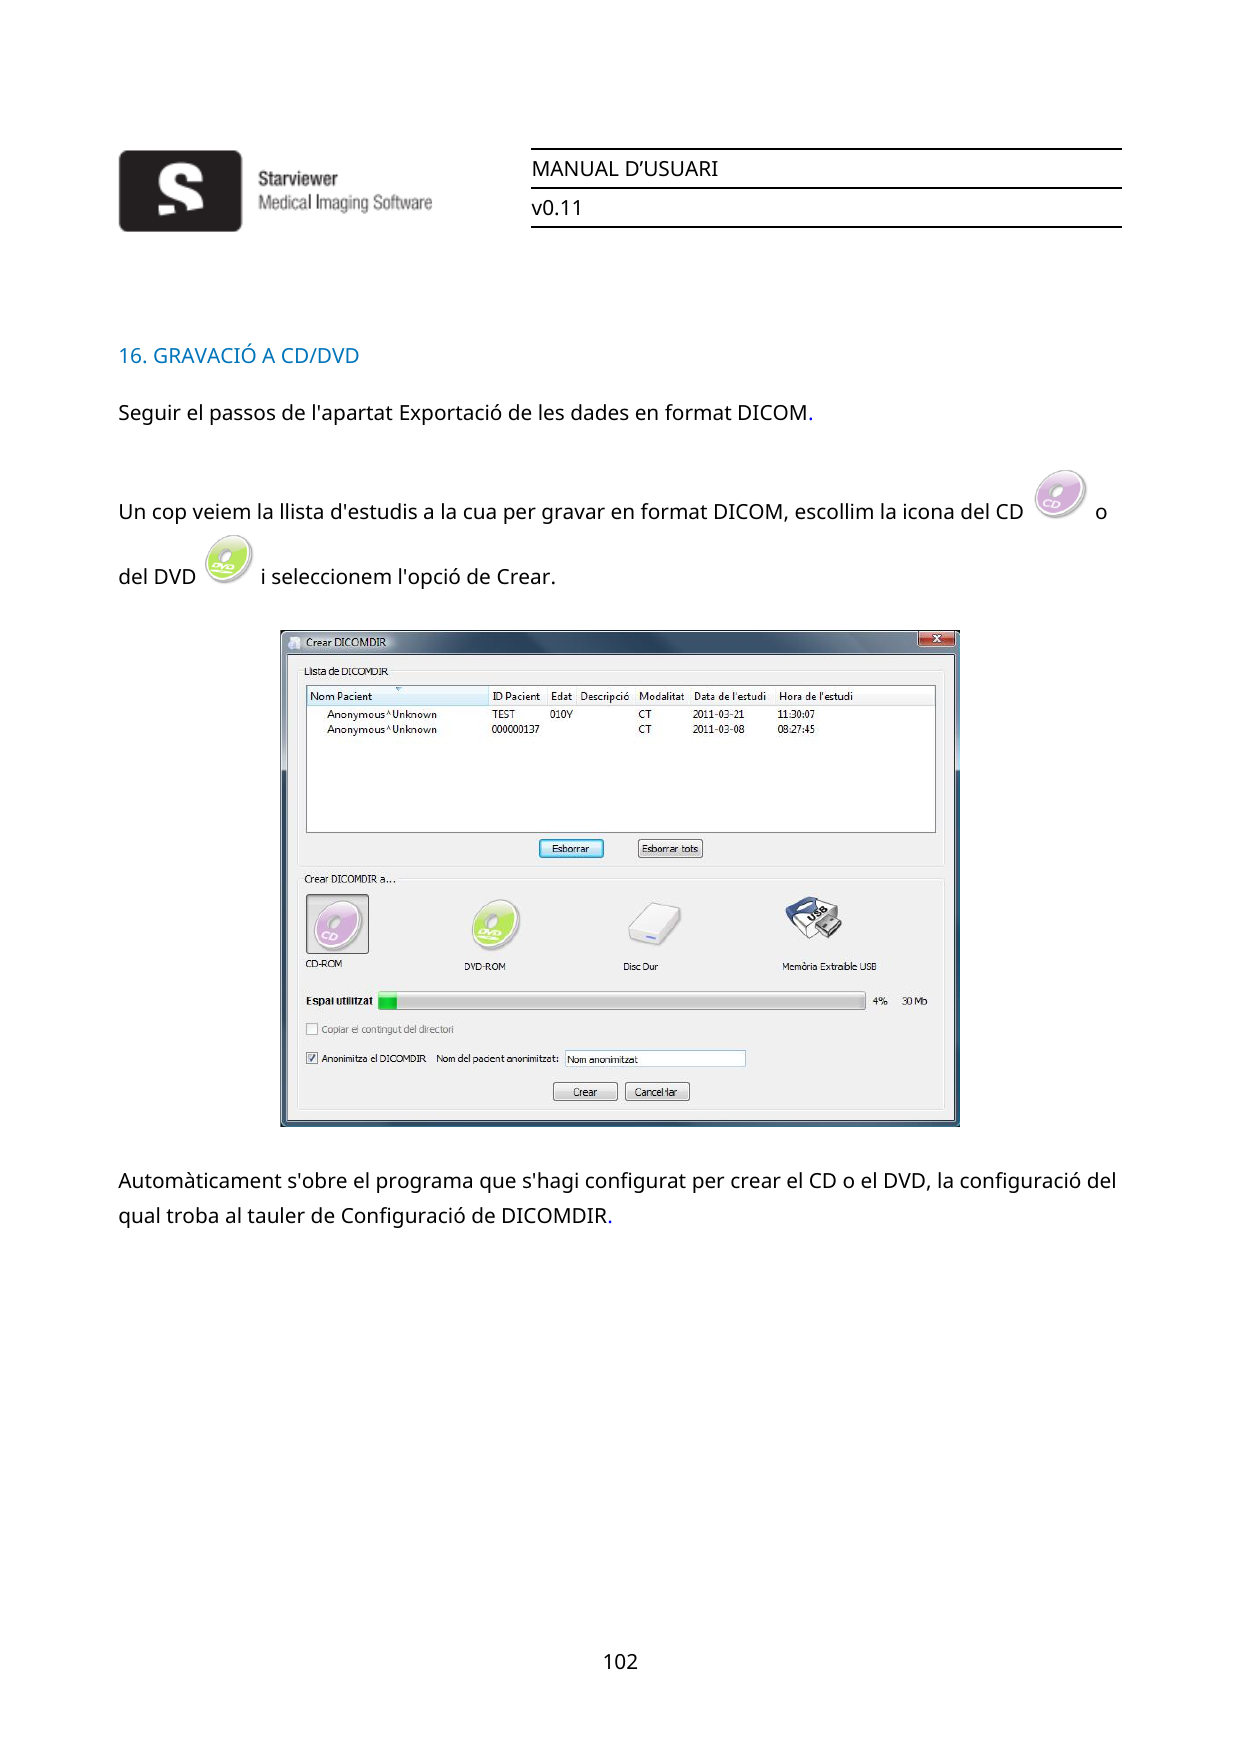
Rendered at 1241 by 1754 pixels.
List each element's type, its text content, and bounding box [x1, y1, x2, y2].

picture [280, 630, 960, 1127]
picture [1030, 466, 1090, 520]
text Un cop veiem la llista d'estudis a la cua per gravar en format DICOM, escollim la icona del CD o del DVD i seleccionem l'opció de Crear. [118, 466, 1122, 591]
text Seguir el passos de l'apartat Exportació de les dades en format DICOM. [118, 398, 1122, 427]
subtitle Gravació a CD/DVD [118, 341, 1122, 370]
text Automàticament s'obre el programa que s'hagi configurat per crear el CD o el DVD, la configuració del qual troba al tauler de Configuració de DICOMDIR. [118, 1167, 1122, 1229]
picture [201, 531, 256, 585]
